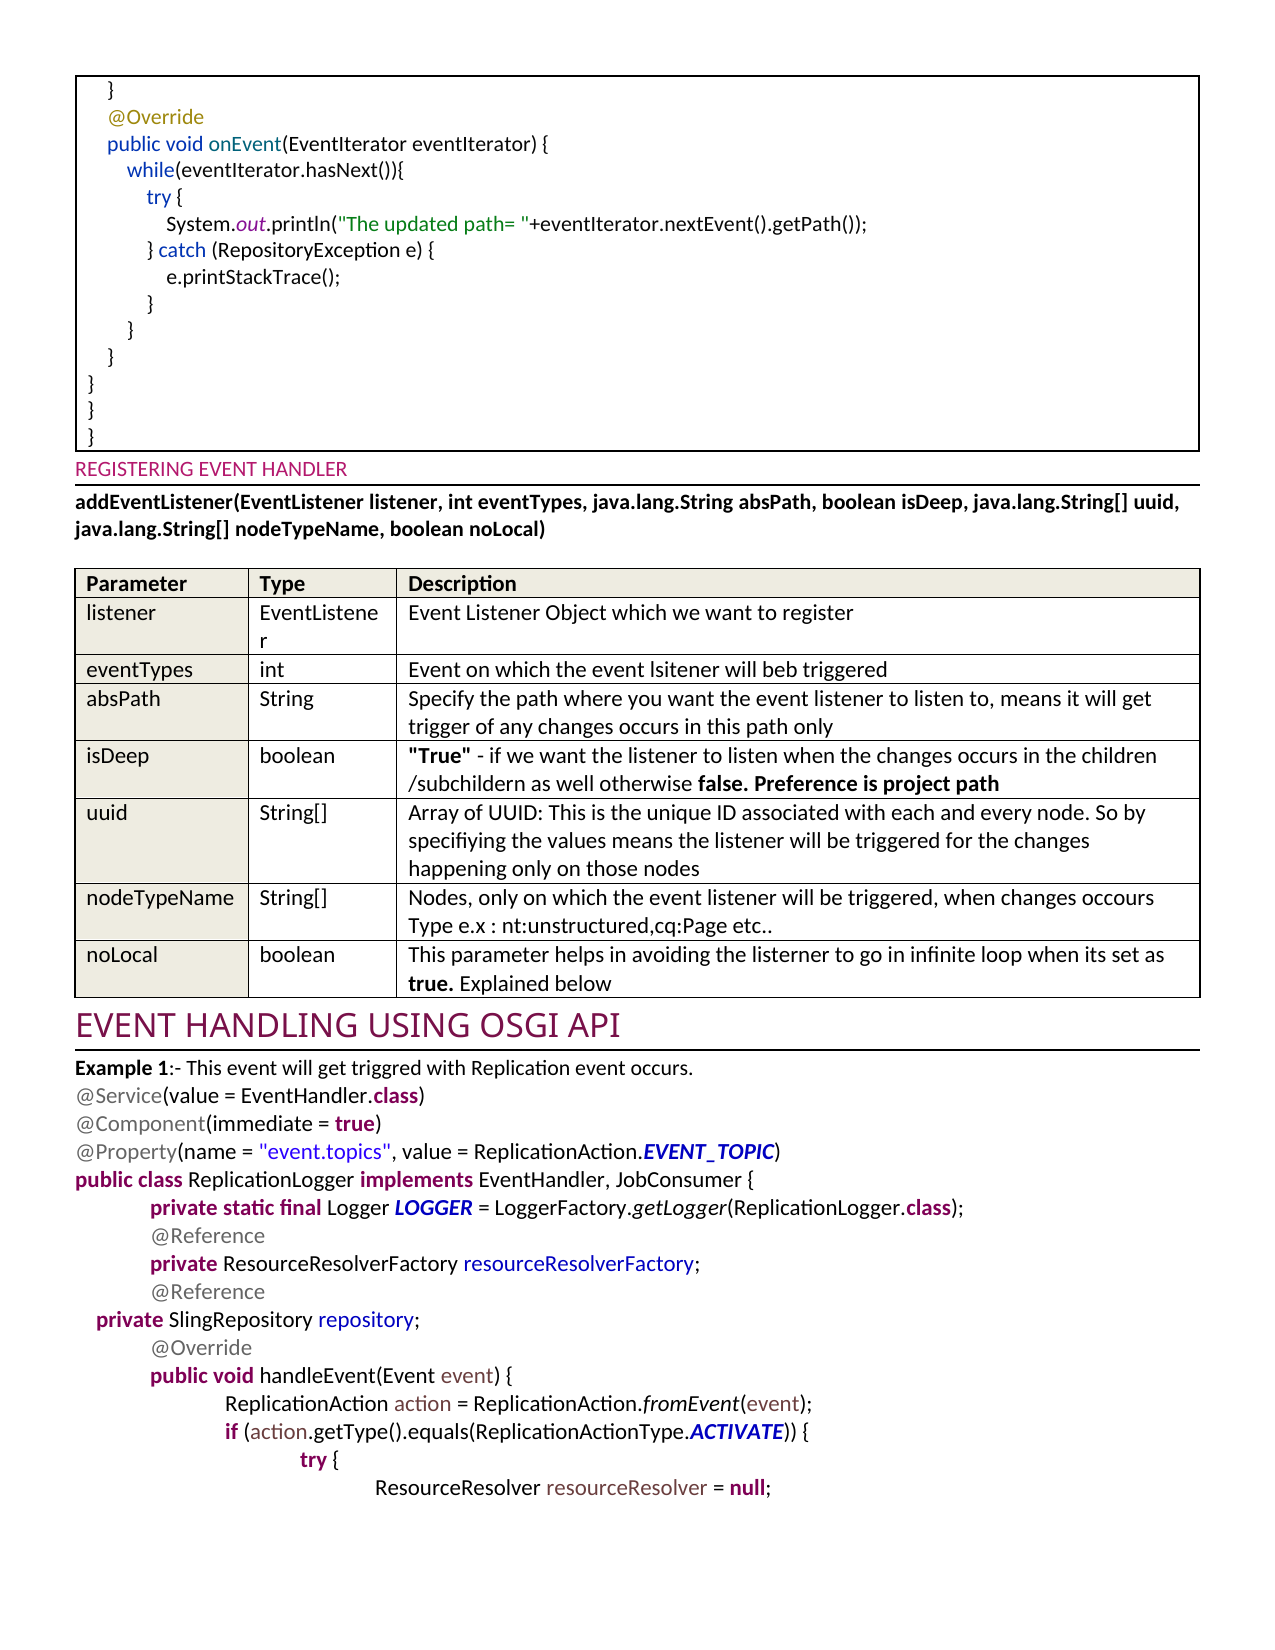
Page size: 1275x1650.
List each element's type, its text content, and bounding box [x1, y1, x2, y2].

table_cell int [249, 655, 396, 683]
table_cell eventTypes [76, 655, 248, 683]
table_cell isDeep [76, 741, 248, 797]
table_cell This parameter helps in avoiding the listerner to go in infinite loop when its set as true. Explained below [397, 941, 1199, 997]
text public class ReplicationLogger implements EventHandler, JobConsumer { [75, 1165, 1200, 1193]
table_cell absPath [76, 684, 248, 740]
table_cell boolean [249, 741, 396, 797]
table_cell Event Listener Object which we want to register [397, 598, 1199, 654]
text try { [75, 1445, 1200, 1473]
text @Service(value = EventHandler.class) [75, 1081, 1200, 1109]
text @Component(immediate = true) [75, 1109, 1200, 1137]
text @Reference [75, 1277, 1200, 1305]
table_cell listener [76, 598, 248, 654]
table_header Type [249, 569, 396, 597]
table_cell String [249, 684, 396, 740]
subtitle REGISTERING EVENT HANDLER [75, 456, 1200, 484]
text private static final Logger LOGGER = LoggerFactory.getLogger(ReplicationLogger.class); [75, 1193, 1200, 1221]
text ReplicationAction action = ReplicationAction.fromEvent(event); [75, 1389, 1200, 1417]
text @Property(name = "event.topics", value = ReplicationAction.EVENT_TOPIC) [75, 1137, 1200, 1165]
text ResourceResolver resourceResolver = null; [75, 1473, 1200, 1501]
table_header Description [397, 569, 1199, 597]
text private SlingRepository repository; [75, 1305, 1200, 1333]
text private ResourceResolverFactory resourceResolverFactory; [75, 1249, 1200, 1277]
table_cell String[] [249, 884, 396, 939]
text if (action.getType().equals(ReplicationActionType.ACTIVATE)) { [75, 1417, 1200, 1445]
table_cell EventListener [249, 598, 396, 654]
subtitle EVENT HANDLING USING OSGI API [75, 1002, 1200, 1049]
table_cell boolean [249, 941, 396, 997]
text addEventListener(EventListener listener, int eventTypes, java.lang.String absPath, boolean isDeep, java.lang.String[] uuid, java.lang.String[] nodeTypeName, boolean noLocal) [75, 488, 1200, 541]
table_cell "True" - if we want the listener to listen when the changes occurs in the children /subchildern as well otherwise false. Preference is project path [397, 741, 1199, 797]
text Example 1:- This event will get triggred with Replication event occurs. [75, 1054, 1200, 1081]
table_cell String[] [249, 799, 396, 882]
table_cell uuid [76, 799, 248, 882]
table_cell Event on which the event lsitener will beb triggered [397, 655, 1199, 683]
text @Reference [75, 1221, 1200, 1249]
table_cell nodeTypeName [76, 884, 248, 939]
table_cell Nodes, only on which the event listener will be triggered, when changes occours Type e.x : nt:unstructured,cq:Page etc.. [397, 884, 1199, 939]
text @Override [75, 1333, 1200, 1361]
table_cell noLocal [76, 941, 248, 997]
table_cell Array of UUID: This is the unique ID associated with each and every node. So by specifiying the values means the listener will be triggered for the changes happening only on those nodes [397, 799, 1199, 882]
table_header Parameter [76, 569, 248, 597]
table_cell Specify the path where you want the event listener to listen to, means it will get trigger of any changes occurs in this path only [397, 684, 1199, 740]
text public void handleEvent(Event event) { [75, 1361, 1200, 1389]
